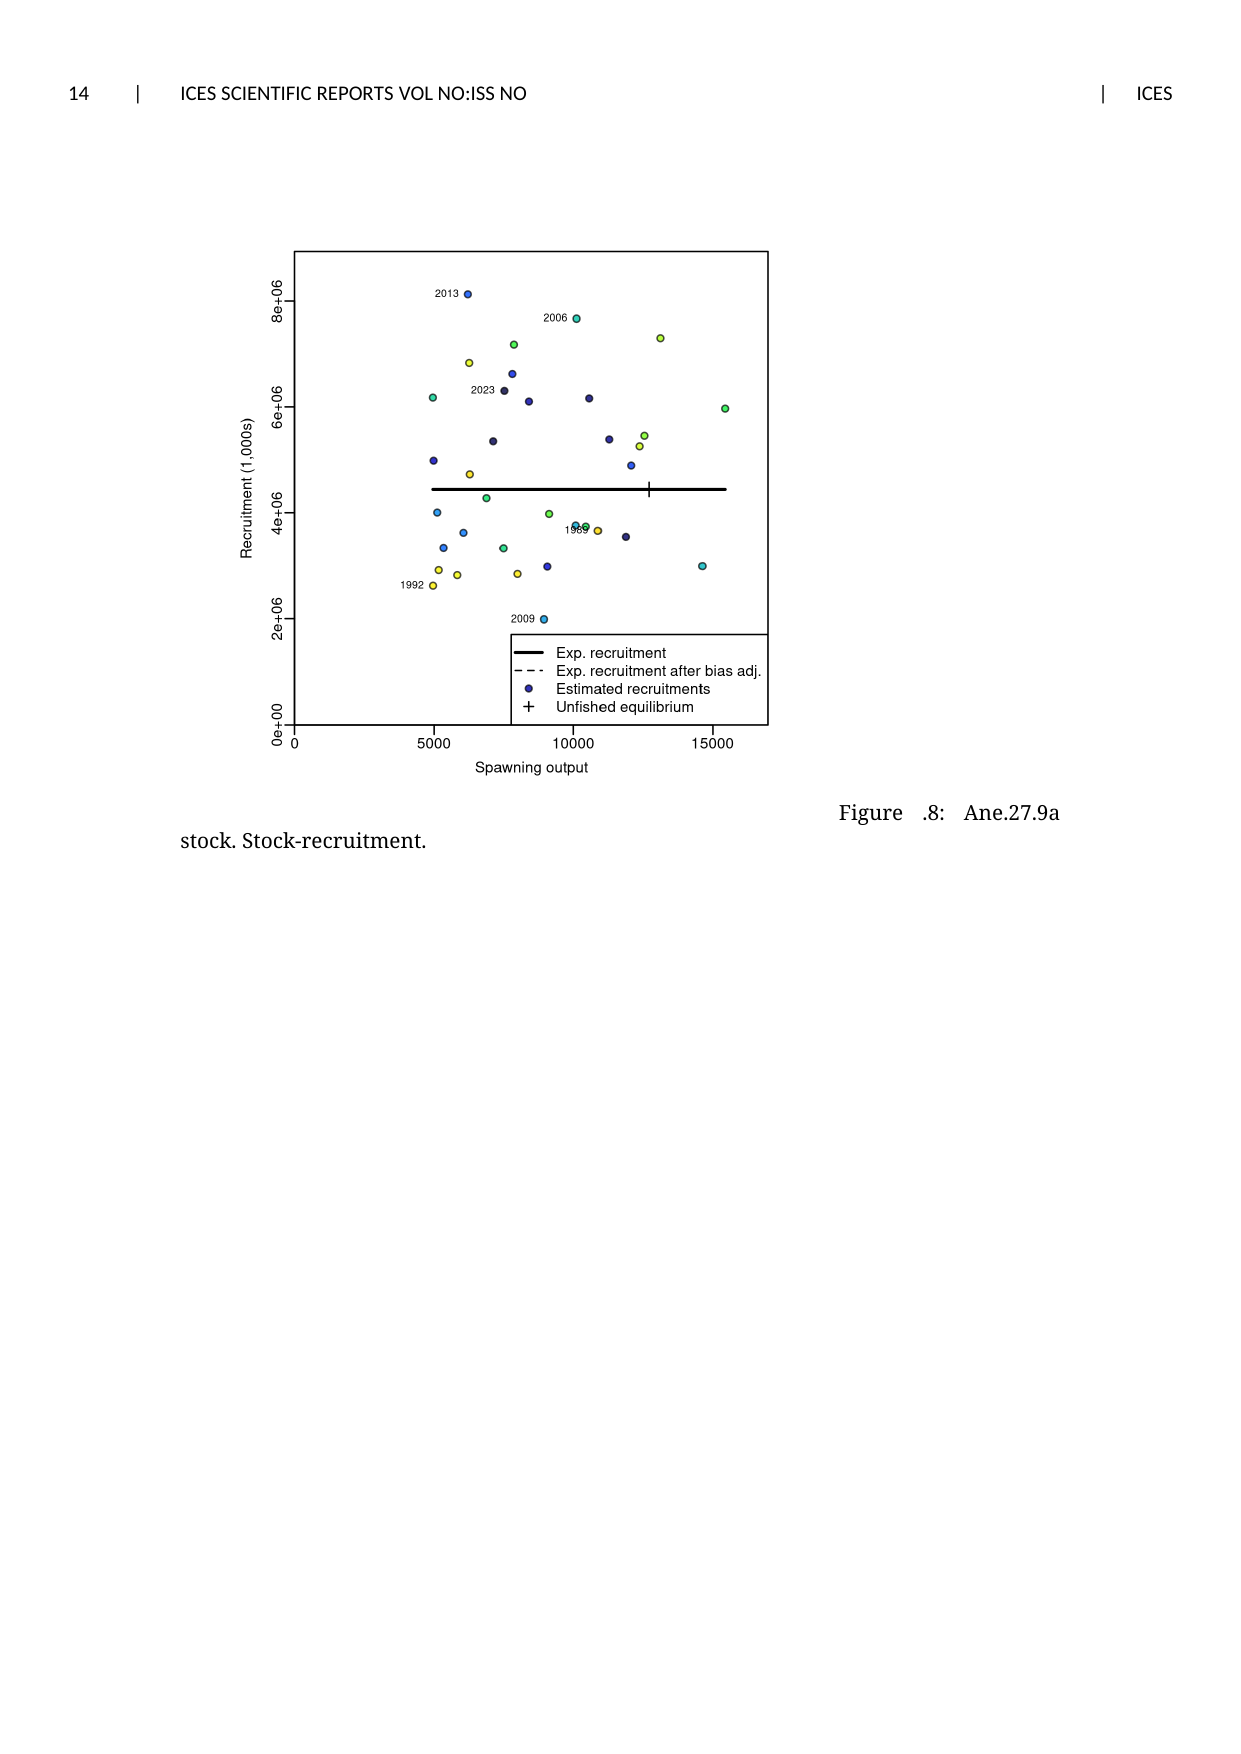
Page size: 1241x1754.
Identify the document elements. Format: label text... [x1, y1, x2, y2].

picture [198, 218, 801, 821]
